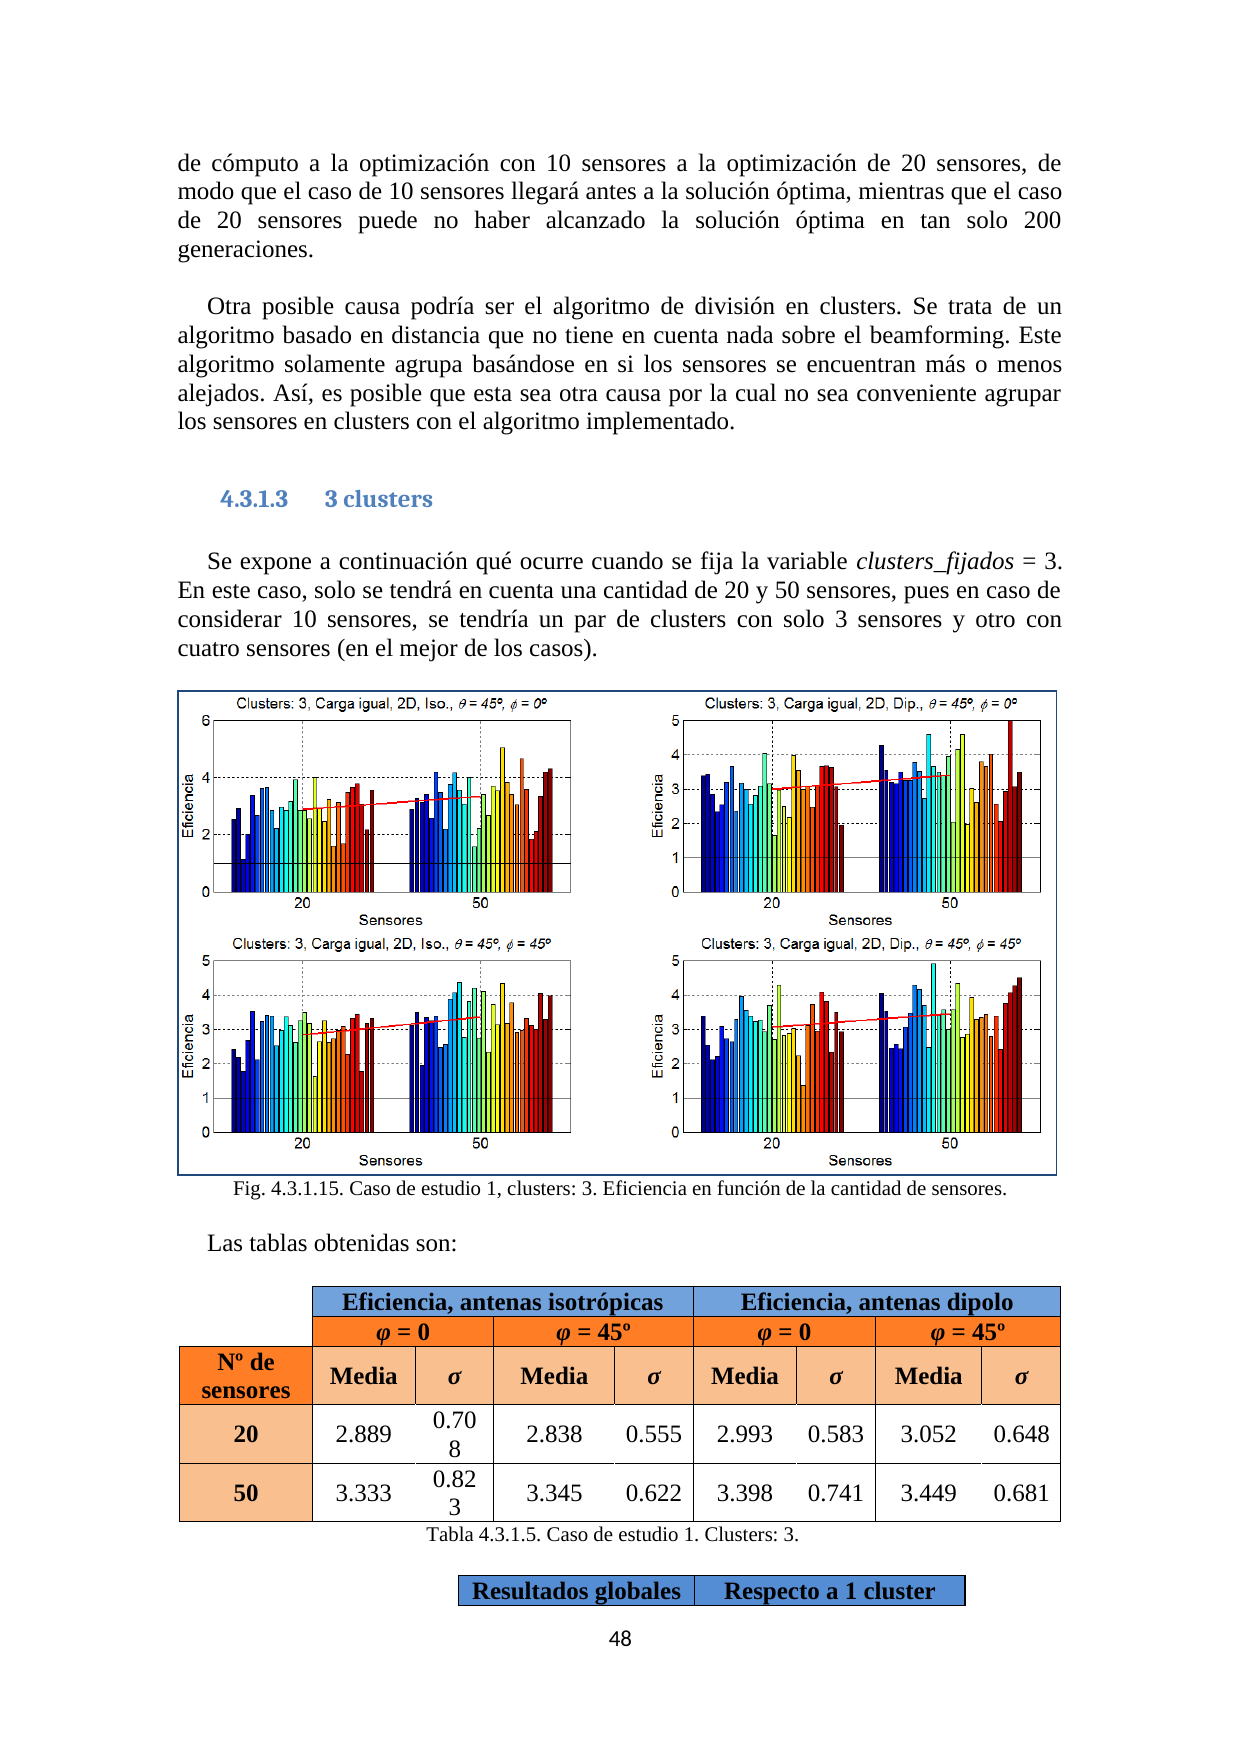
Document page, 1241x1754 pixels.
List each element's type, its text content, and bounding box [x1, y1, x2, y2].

table_cell 0.583 [797, 1405, 875, 1463]
table_cell 50 [180, 1464, 312, 1521]
table_cell φ = 0 [694, 1317, 875, 1346]
table_cell φ = 45º [876, 1317, 1060, 1346]
table_cell 20 [180, 1405, 312, 1463]
table_cell Media [313, 1347, 415, 1404]
table_cell φ = 0 [313, 1317, 493, 1346]
text Se expone a continuación qué ocurre cuando se fija la variable clusters_fijados = 3. En este caso, solo se tendrá en cuenta una cantidad de 20 y 50 sensores, pues en caso de considerar 10 sensores, se tendría un par de clusters con solo 3 sensores y otro con cuatro sensores (en el mejor de los casos). [177, 546, 1063, 661]
table_cell 0.823 [416, 1464, 493, 1521]
table_cell 0.708 [416, 1405, 493, 1463]
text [177, 148, 1063, 263]
text Otra posible causa podría ser el algoritmo de división en clusters. Se trata de un algoritmo basado en distancia que no tiene en cuenta nada sobre el beamforming. Este algoritmo solamente agrupa basándose en si los sensores se encuentran más o menos alejados. Así, es posible que esta sea otra causa por la cual no sea conveniente agrupar los sensores en clusters con el algoritmo implementado. [177, 291, 1063, 435]
table_cell 3.449 [876, 1464, 981, 1521]
table_cell 3.333 [313, 1464, 415, 1521]
table_cell Nº de sensores [180, 1347, 312, 1404]
table_cell 2.993 [694, 1405, 796, 1463]
table_cell σ [982, 1347, 1060, 1404]
table_cell 0.648 [982, 1405, 1060, 1463]
table_cell 2.838 [494, 1405, 614, 1463]
text Las tablas obtenidas son: [177, 1228, 1063, 1257]
table_cell σ [416, 1347, 493, 1404]
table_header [459, 1576, 694, 1605]
table_cell Media [876, 1347, 981, 1404]
table_cell σ [615, 1347, 693, 1404]
table_cell Media [494, 1347, 614, 1404]
table_cell 3.345 [494, 1464, 614, 1521]
table_cell σ [797, 1347, 875, 1404]
text Tabla 4.3.1.5. Caso de estudio 1. Clusters: 3. [0, 1522, 1226, 1546]
table_header Eficiencia, antenas dipolo [694, 1287, 1060, 1316]
table_cell φ = 45º [494, 1317, 693, 1346]
text Fig. 4.3.1.15. Caso de estudio 1, clusters: 3. Eficiencia en función de la cantidad de sensores. [177, 1176, 1063, 1200]
table_cell 3.052 [876, 1405, 981, 1463]
table_cell Media [694, 1347, 796, 1404]
table_cell 0.681 [982, 1464, 1060, 1521]
table_cell 0.555 [615, 1405, 693, 1463]
subtitle 3 clusters [220, 485, 1063, 513]
table_header Eficiencia, antenas isotrópicas [313, 1287, 693, 1316]
table_cell 0.741 [797, 1464, 875, 1521]
picture [179, 692, 1056, 1174]
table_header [695, 1576, 964, 1605]
table_cell 2.889 [313, 1405, 415, 1463]
table_cell 0.622 [615, 1464, 693, 1521]
table_cell 3.398 [694, 1464, 796, 1521]
